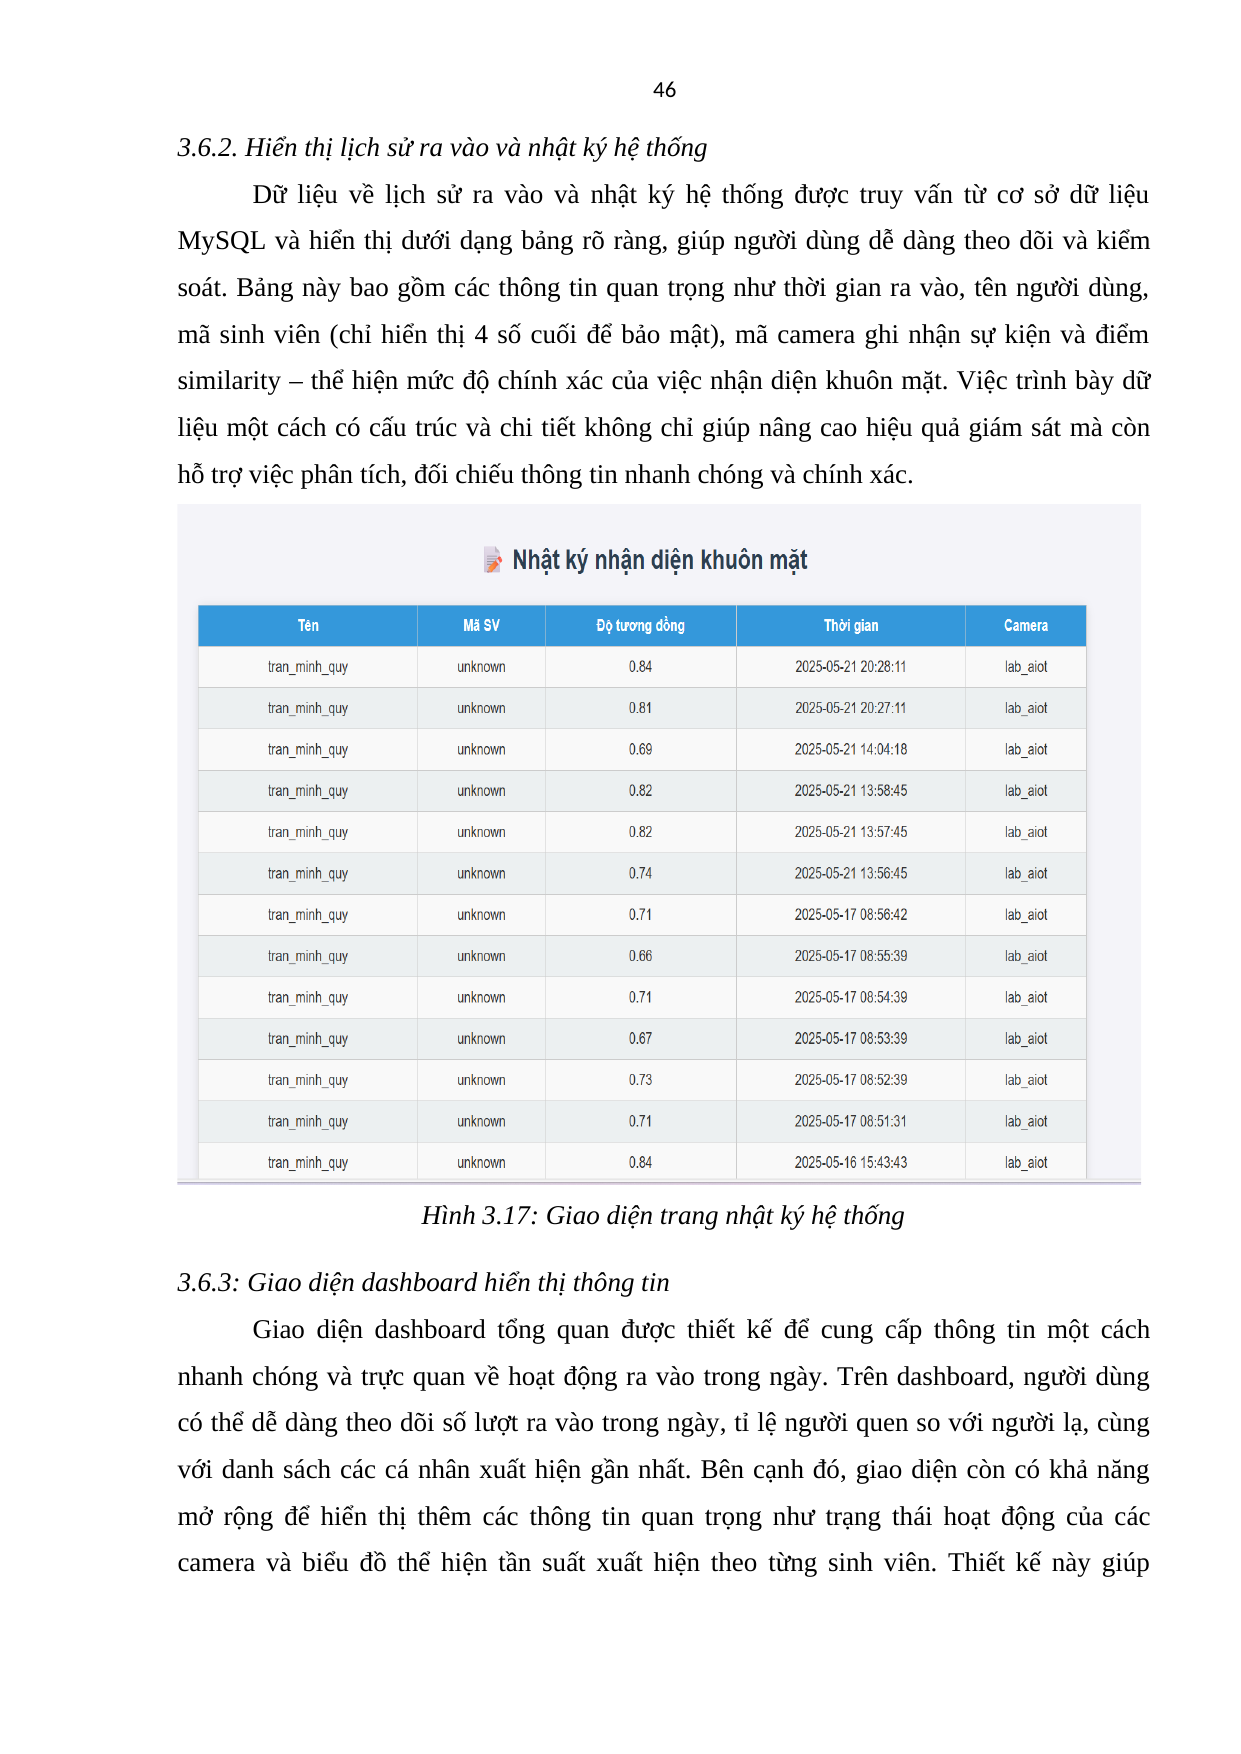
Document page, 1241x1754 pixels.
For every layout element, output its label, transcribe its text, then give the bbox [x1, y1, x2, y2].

text Hình 3.17: Giao diện trang nhật ký hệ thống [177, 1199, 1152, 1230]
subtitle 3.6.3: Giao diện dashboard hiển thị thông tin [177, 1266, 1152, 1297]
picture [177, 504, 1142, 1185]
subtitle 3.6.2. Hiển thị lịch sử ra vào và nhật ký hệ thống [177, 131, 1152, 162]
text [177, 1313, 1152, 1577]
text Dữ liệu về lịch sử ra vào và nhật ký hệ thống được truy vấn từ cơ sở dữ liệu MySQL và hiển thị dưới dạng bảng rõ ràng, giúp người dùng dễ dàng theo dõi và kiểm soát. Bảng này bao gồm các thông tin quan trọng như thời gian ra vào, tên người dùng, mã sinh viên (chỉ hiển thị 4 số cuối để bảo mật), mã camera ghi nhận sự kiện và điểm similarity – thể hiện mức độ chính xác của việc nhận diện khuôn mặt. Việc trình bày dữ liệu một cách có cấu trúc và chi tiết không chỉ giúp nâng cao hiệu quả giám sát mà còn hỗ trợ việc phân tích, đối chiếu thông tin nhanh chóng và chính xác. [177, 178, 1152, 489]
